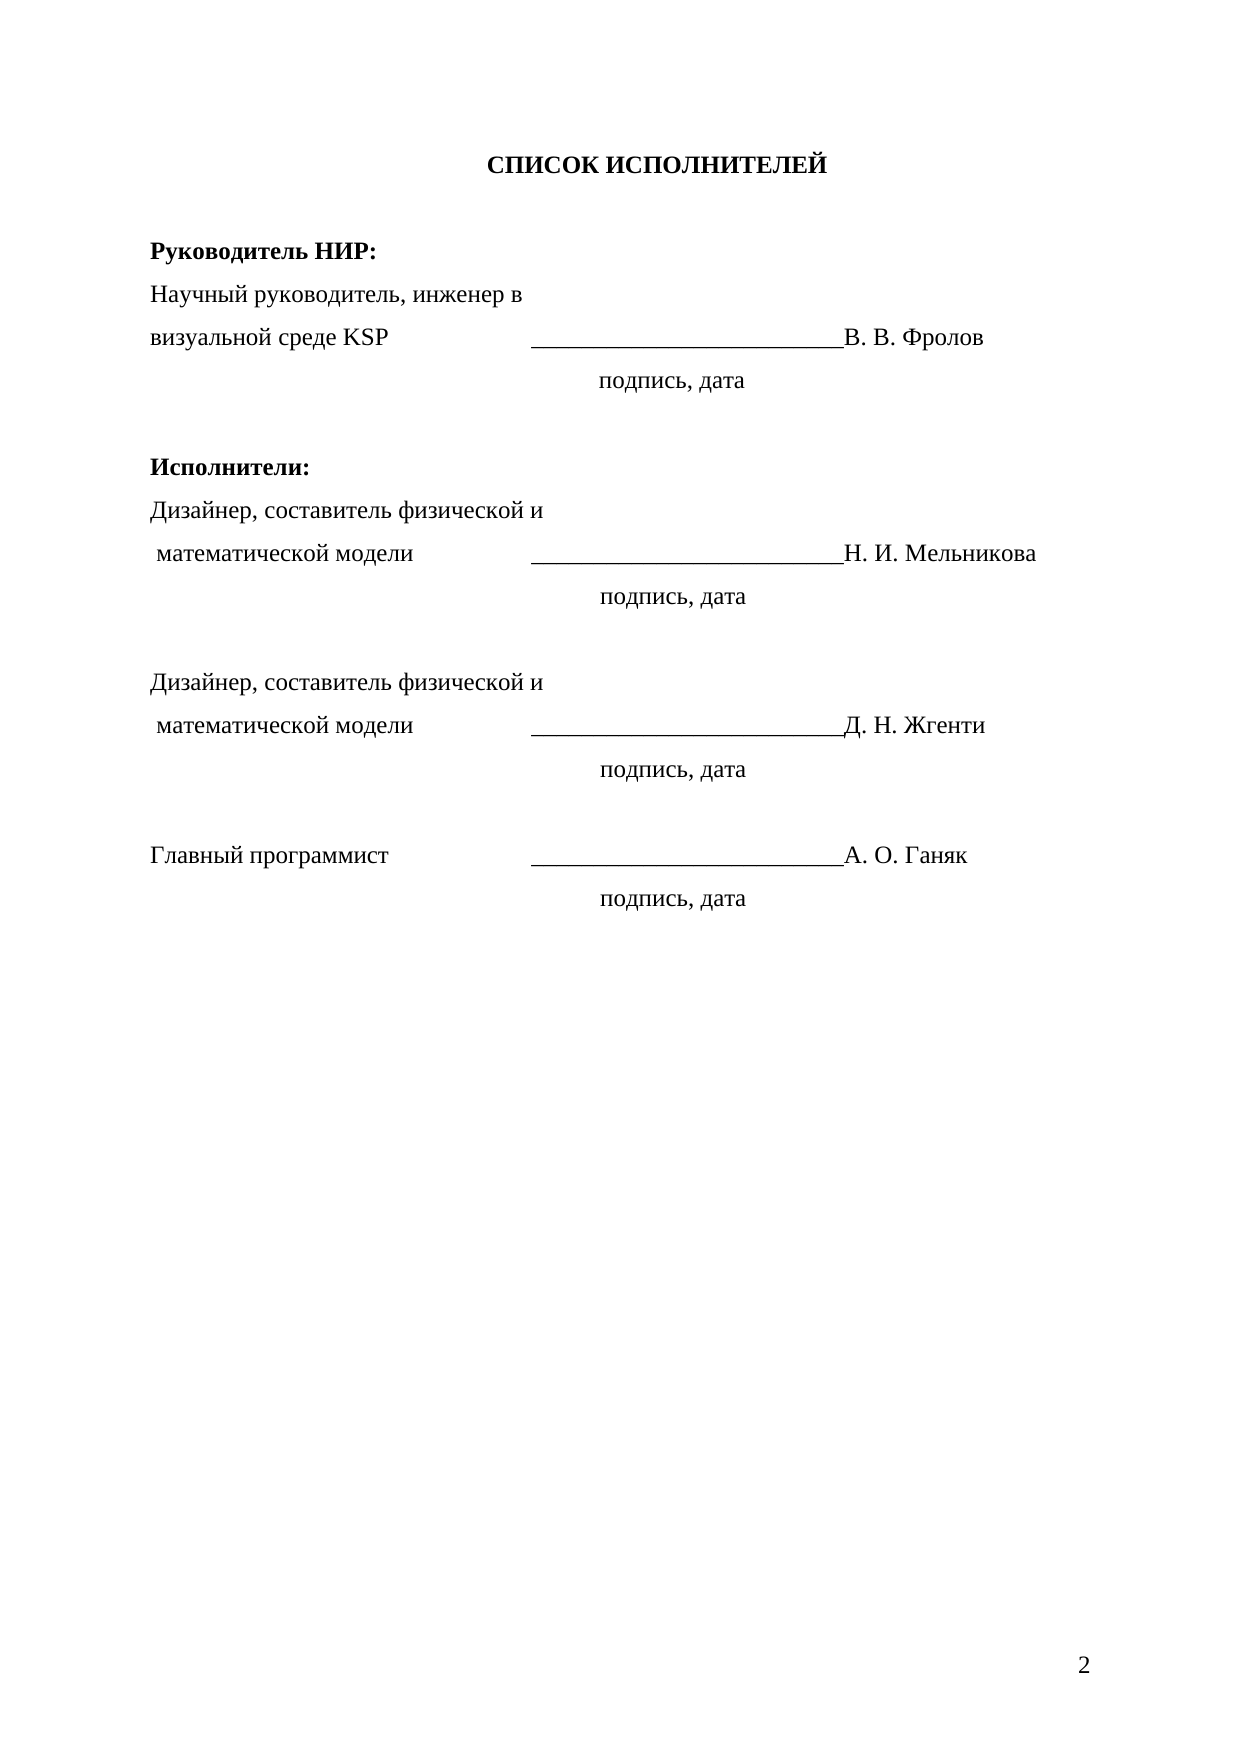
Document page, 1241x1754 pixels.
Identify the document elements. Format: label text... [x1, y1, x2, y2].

text математической модели _________________________Д. Н. Жгенти [150, 711, 1090, 739]
text Научный руководитель, инженер в [150, 279, 1090, 308]
text Дизайнер, составитель физической и [150, 495, 1090, 524]
text Главный программист _________________________А. О. Ганяк [150, 840, 1090, 869]
text визуальной среде KSP _________________________В. В. Фролов [150, 322, 1090, 351]
text подпись, дата [150, 581, 1090, 610]
text математической модели _________________________Н. И. Мельникова [150, 538, 1090, 567]
text подпись, дата [150, 754, 1090, 782]
text Руководитель НИР: [150, 236, 1090, 265]
text подпись, дата [450, 366, 1090, 394]
text Исполнители: [150, 452, 1090, 481]
text СПИСОК ИСПОЛНИТЕЛЕЙ [150, 150, 1090, 179]
text Дизайнер, составитель физической и [150, 667, 1090, 696]
text подпись, дата [150, 883, 1090, 912]
